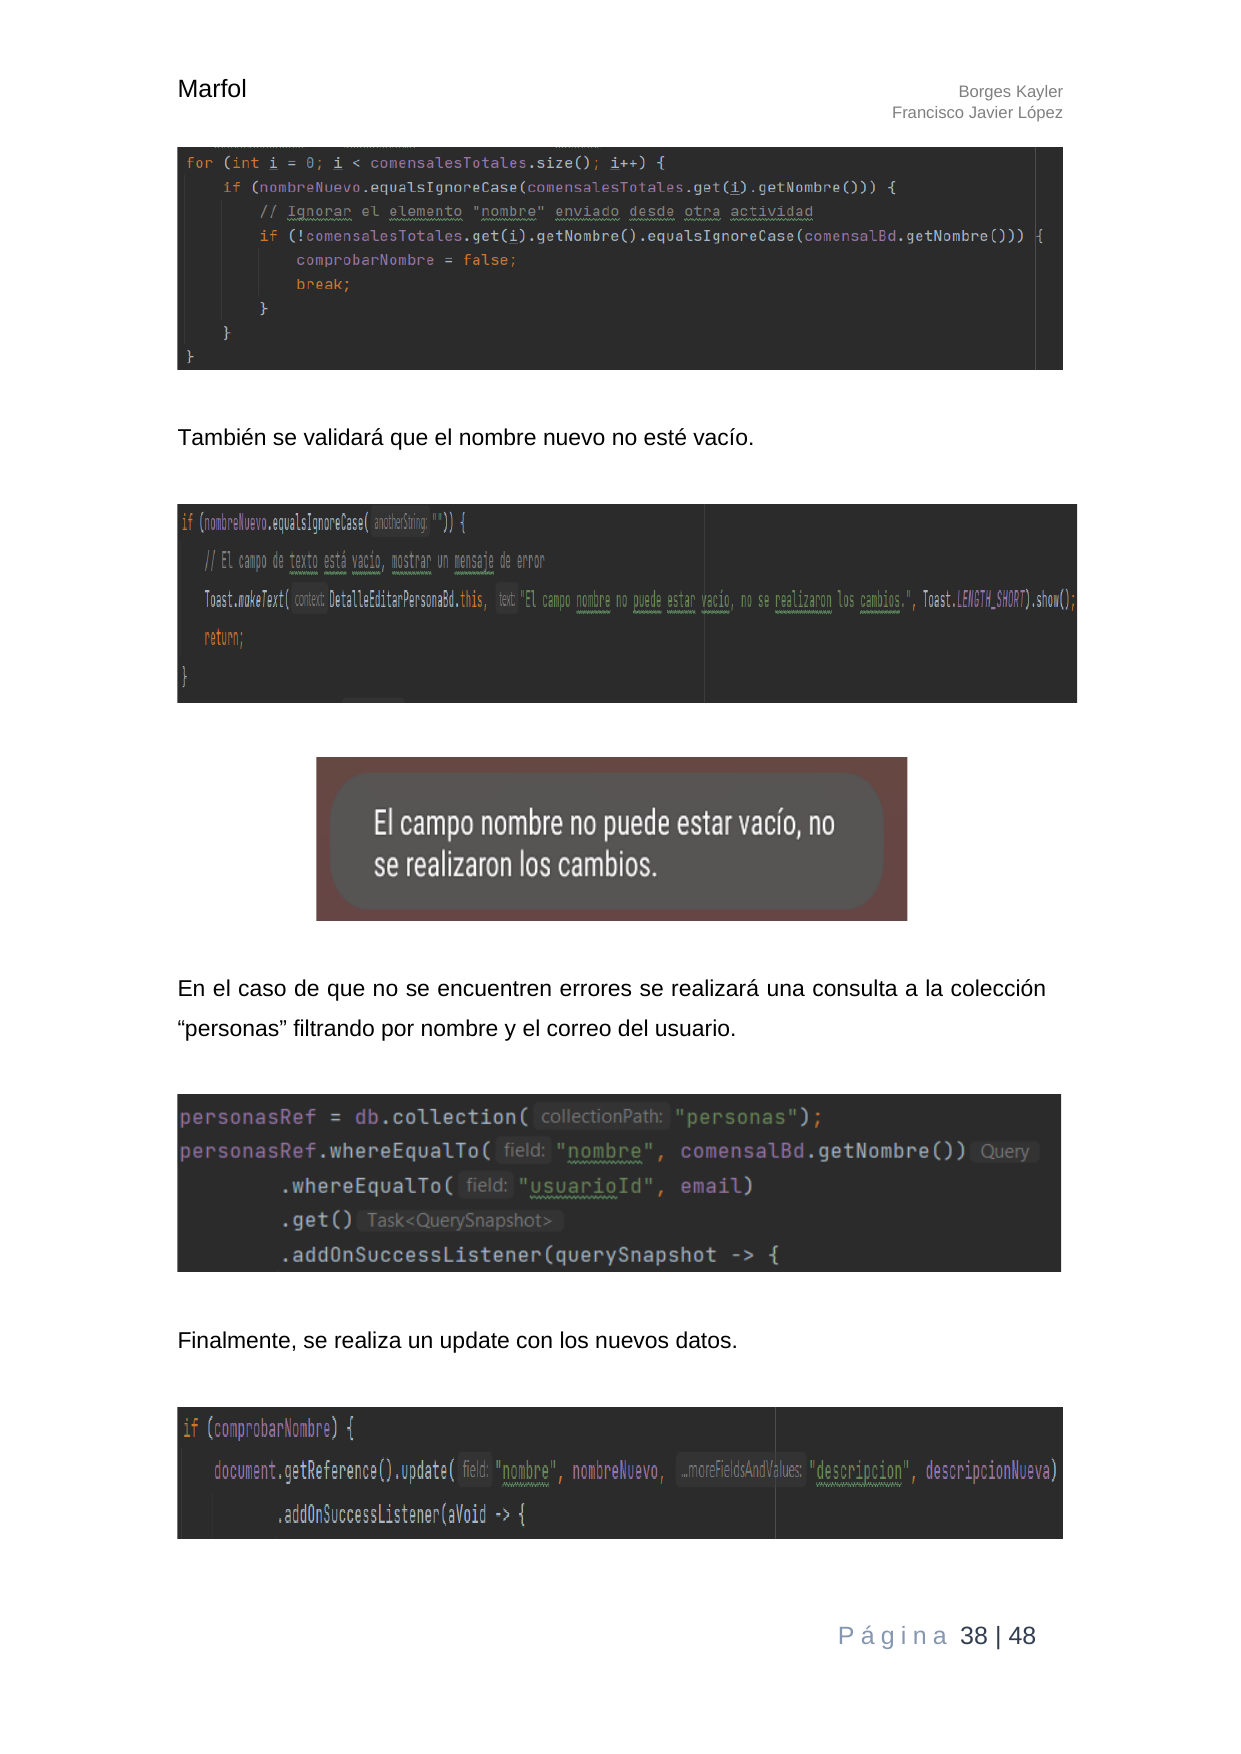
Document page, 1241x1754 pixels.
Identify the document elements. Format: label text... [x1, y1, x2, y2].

picture [177, 1094, 1062, 1272]
picture [177, 1407, 1063, 1539]
text Finalmente, se realiza un update con los nuevos datos. [177, 1327, 1047, 1353]
picture [177, 147, 1063, 370]
picture [177, 504, 1078, 703]
text En el caso de que no se encuentren errores se realizará una consulta a la colección “personas” filtrando por nombre y el correo del usuario. [177, 975, 1047, 1041]
text También se validará que el nombre nuevo no esté vacío. [177, 424, 1047, 451]
picture [316, 757, 908, 921]
